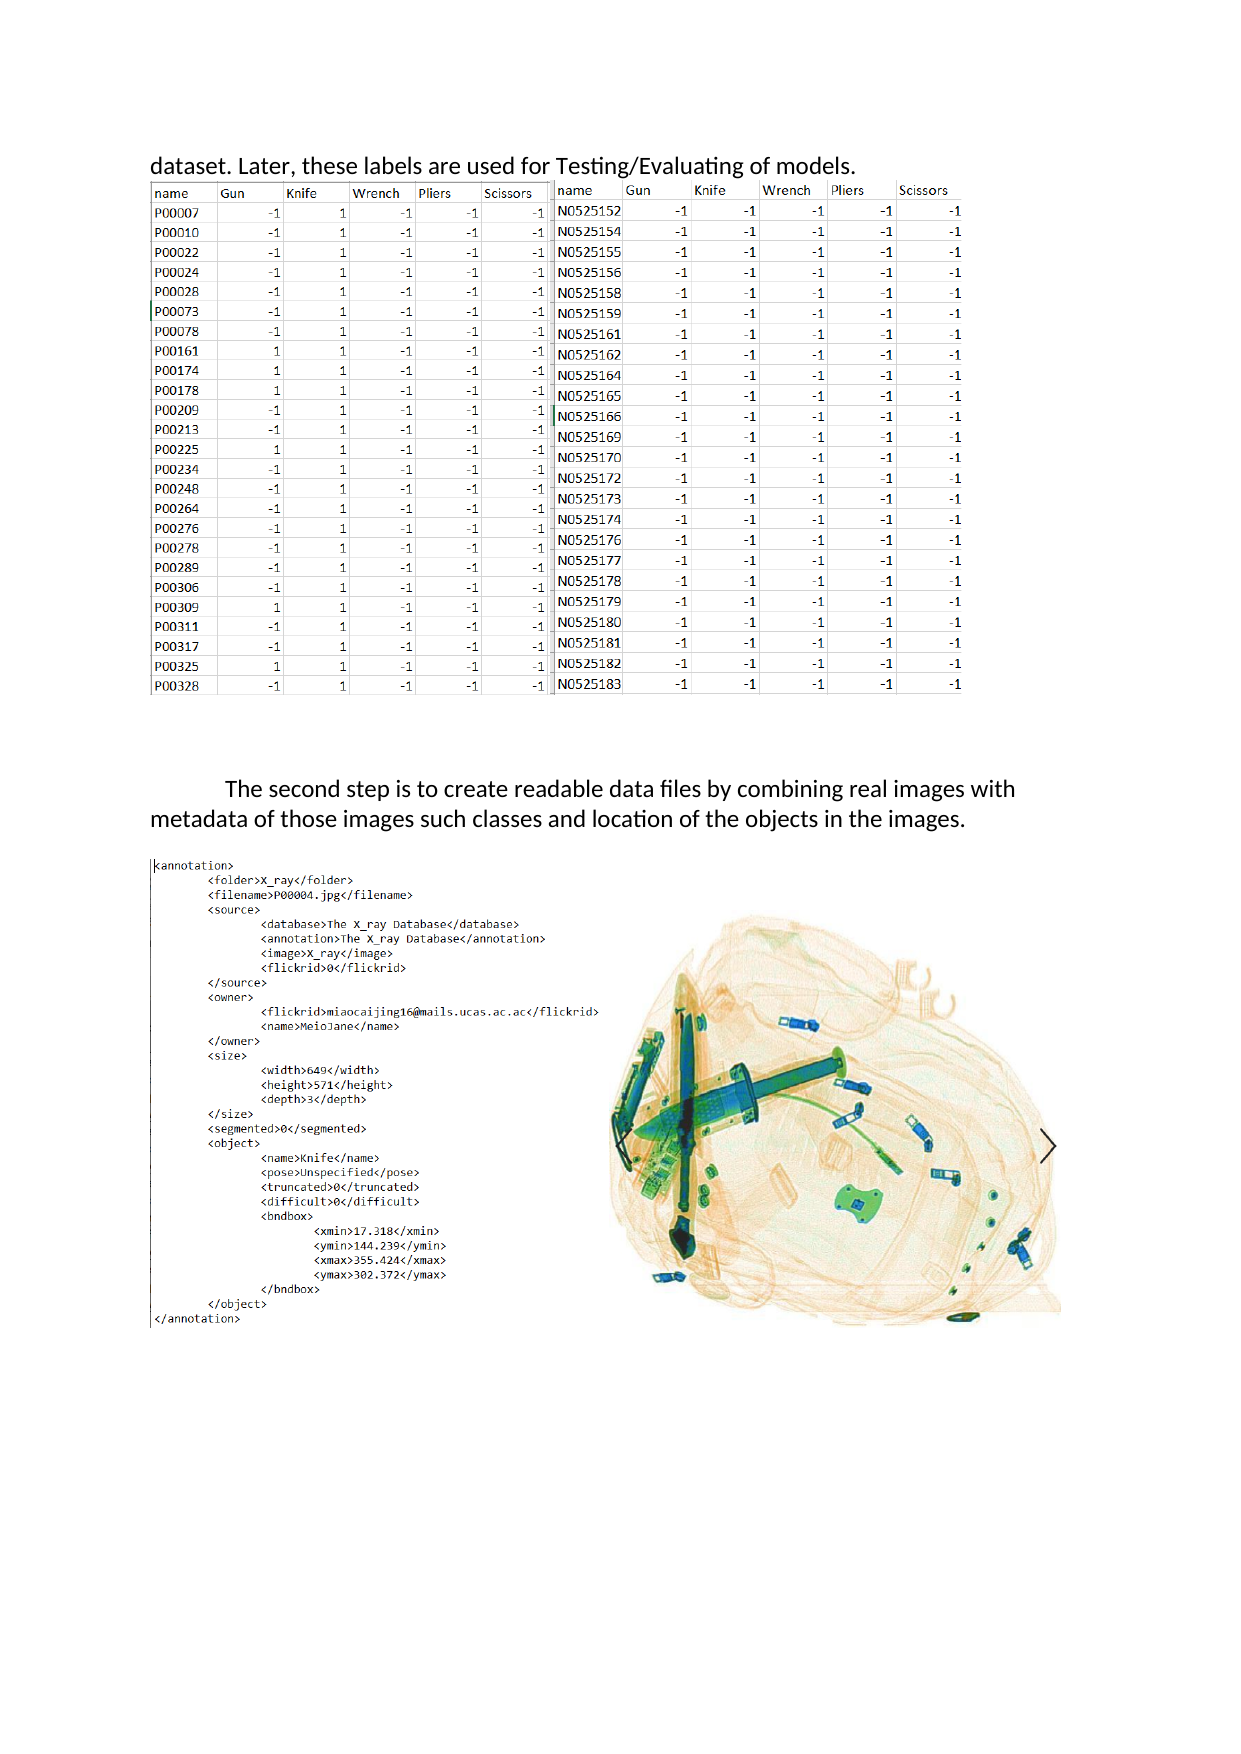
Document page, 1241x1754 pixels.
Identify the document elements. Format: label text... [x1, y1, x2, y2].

picture [150, 859, 1069, 1328]
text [150, 150, 1090, 694]
picture [150, 180, 962, 695]
text The second step is to create readable data files by combining real images with metadata of those images such classes and location of the objects in the images. [150, 773, 1090, 834]
